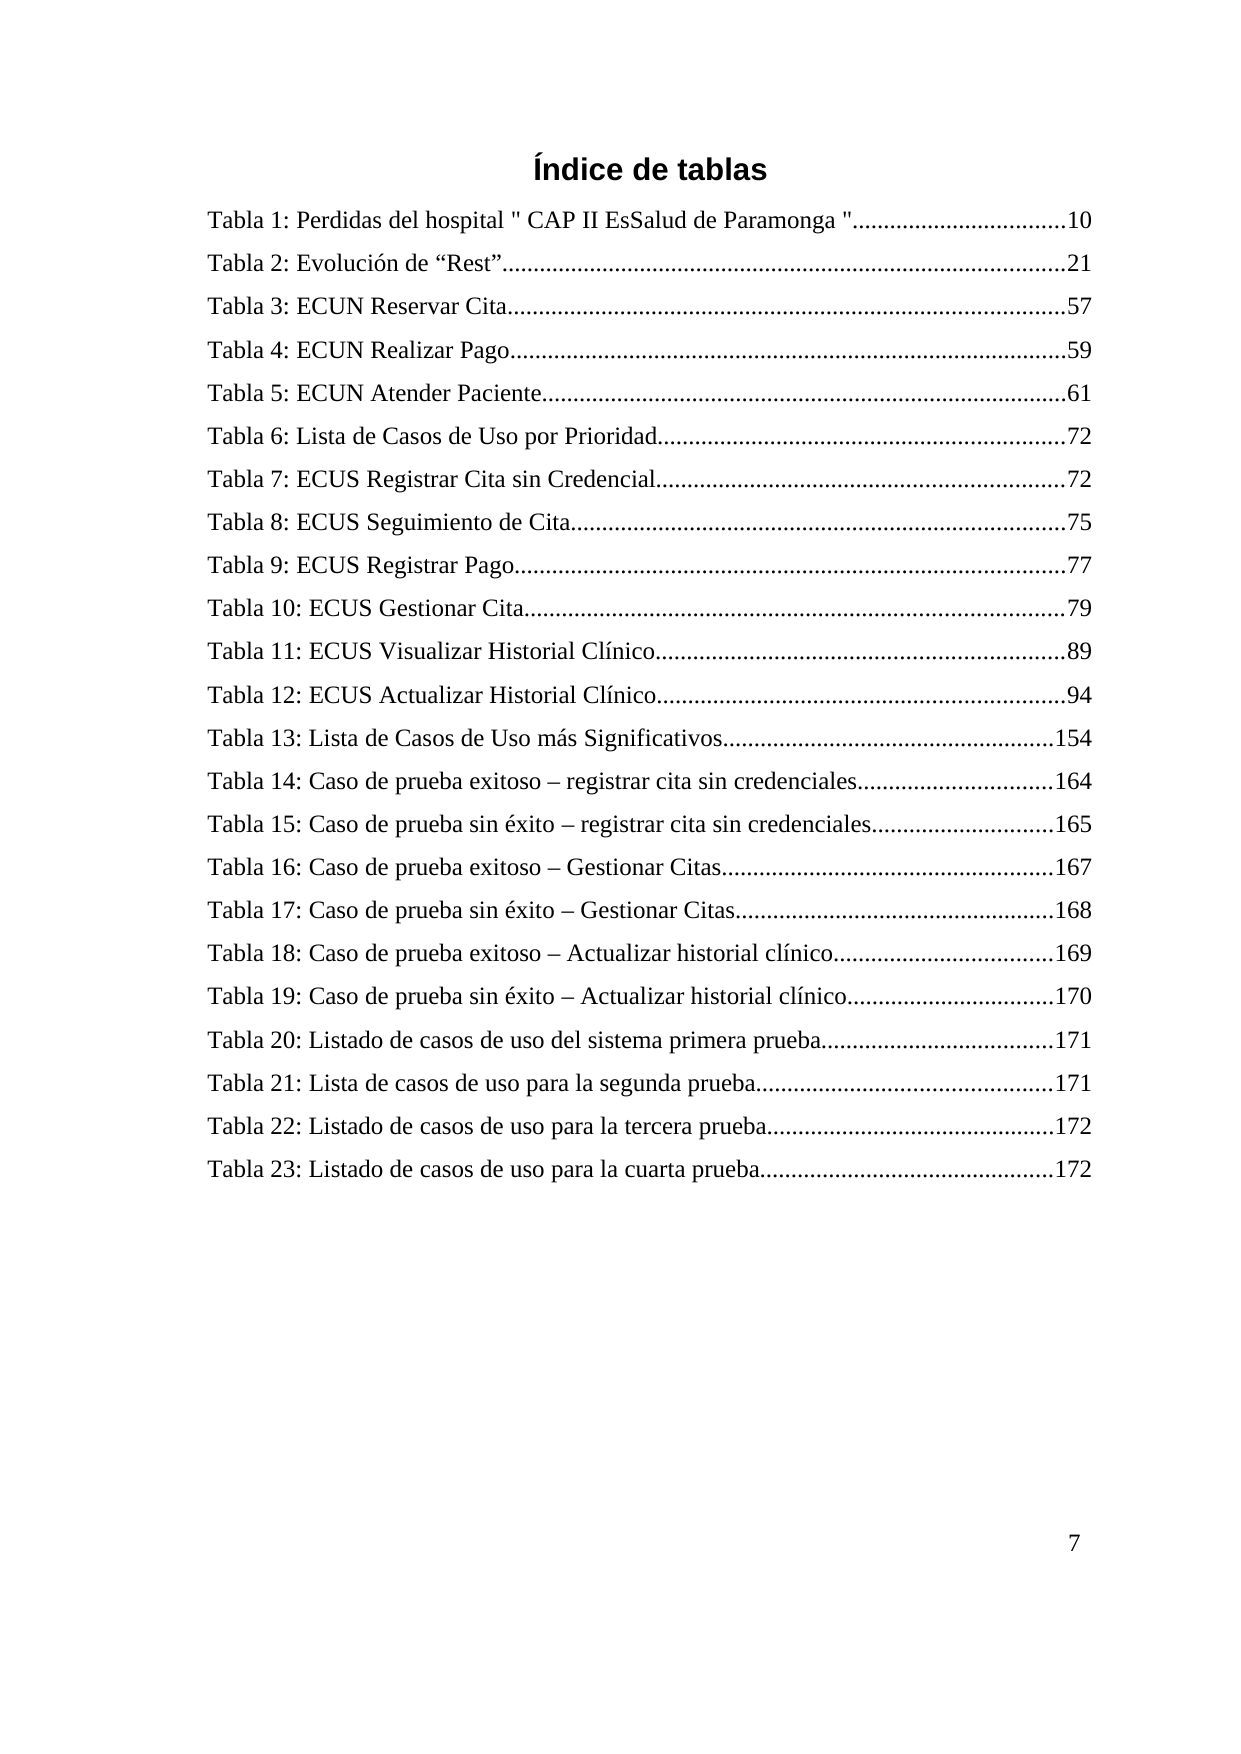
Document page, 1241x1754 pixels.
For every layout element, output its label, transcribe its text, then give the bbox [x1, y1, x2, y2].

text Tabla 19: Caso de prueba sin éxito – Actualizar historial clínico 170 [207, 981, 1105, 1010]
text Tabla 6: Lista de Casos de Uso por Prioridad 72 [207, 421, 1105, 449]
text Tabla 22: Listado de casos de uso para la tercera prueba 172 [207, 1111, 1105, 1140]
text Tabla 8: ECUS Seguimiento de Cita 75 [207, 507, 1105, 536]
text Tabla 3: ECUN Reservar Cita 57 [207, 291, 1105, 320]
text Tabla 13: Lista de Casos de Uso más Significativos 154 [207, 723, 1105, 752]
text Tabla 21: Lista de casos de uso para la segunda prueba 171 [207, 1068, 1105, 1097]
text Tabla 10: ECUS Gestionar Cita 79 [207, 593, 1105, 622]
text Tabla 1: Perdidas del hospital " CAP II EsSalud de Paramonga " 10 [207, 205, 1105, 234]
text Tabla 17: Caso de prueba sin éxito – Gestionar Citas 168 [207, 896, 1105, 924]
text Tabla 9: ECUS Registrar Pago 77 [207, 550, 1105, 579]
text Índice de tablas [278, 151, 1022, 187]
text Tabla 7: ECUS Registrar Cita sin Credencial 72 [207, 464, 1105, 493]
text Tabla 23: Listado de casos de uso para la cuarta prueba 172 [207, 1154, 1105, 1183]
text Tabla 4: ECUN Realizar Pago 59 [207, 335, 1105, 363]
text Tabla 18: Caso de prueba exitoso – Actualizar historial clínico 169 [207, 938, 1105, 967]
text Tabla 5: ECUN Atender Paciente 61 [207, 378, 1105, 407]
text Tabla 15: Caso de prueba sin éxito – registrar cita sin credenciales 165 [207, 809, 1105, 838]
text Tabla 11: ECUS Visualizar Historial Clínico 89 [207, 636, 1105, 665]
text Tabla 12: ECUS Actualizar Historial Clínico 94 [207, 680, 1105, 709]
text Tabla 14: Caso de prueba exitoso – registrar cita sin credenciales 164 [207, 766, 1105, 795]
text Tabla 20: Listado de casos de uso del sistema primera prueba 171 [207, 1025, 1105, 1054]
text Tabla 2: Evolución de “Rest” 21 [207, 248, 1105, 277]
text Tabla 16: Caso de prueba exitoso – Gestionar Citas 167 [207, 852, 1105, 881]
